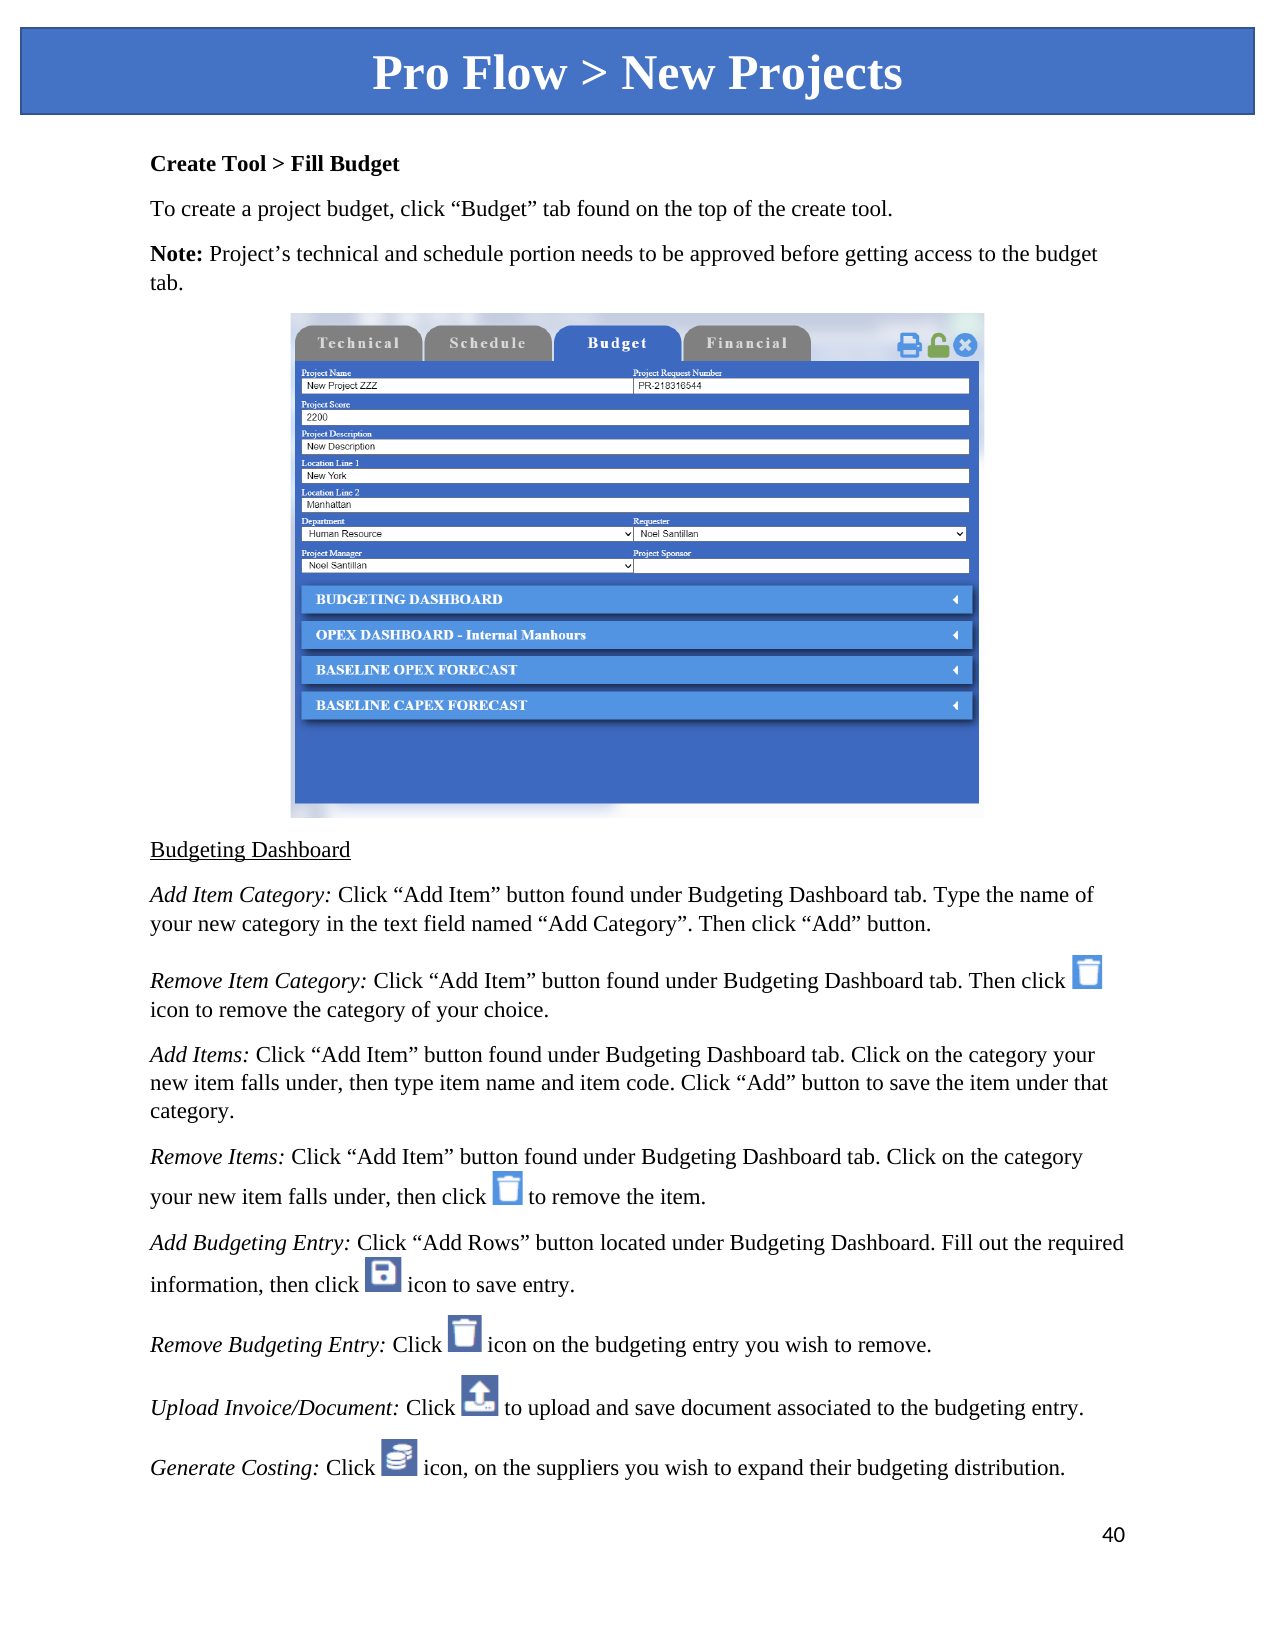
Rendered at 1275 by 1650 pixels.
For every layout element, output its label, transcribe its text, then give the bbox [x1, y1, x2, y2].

picture [290, 313, 985, 818]
text Add Item Category: Click “Add Item” button found under Budgeting Dashboard tab. Type the name of your new category in the text field named “Add Category”. Then click “Add” button. [150, 881, 1125, 936]
text Remove Budgeting Entry: Click icon on the budgeting entry you wish to remove. [150, 1316, 1125, 1357]
picture [492, 1171, 523, 1205]
picture [1072, 955, 1103, 989]
text Budgeting Dashboard [150, 836, 1125, 863]
picture [447, 1315, 482, 1352]
text Add Items: Click “Add Item” button found under Budgeting Dashboard tab. Click on the category your new item falls under, then type item name and item code. Click “Add” button to save the item under that category. [150, 1041, 1125, 1124]
picture [381, 1439, 418, 1476]
text Remove Items: Click “Add Item” button found under Budgeting Dashboard tab. Click on the category your new item falls under, then click to remove the item. [150, 1143, 1125, 1210]
picture [365, 1257, 402, 1292]
text Add Budgeting Entry: Click “Add Rows” button located under Budgeting Dashboard. Fill out the required information, then click icon to save entry. [150, 1228, 1125, 1297]
text Note: Project’s technical and schedule portion needs to be approved before getting access to the budget tab. [150, 240, 1125, 295]
text Create Tool > Fill Budget [150, 150, 1125, 176]
text To create a project budget, click “Budget” tab found on the top of the create tool. [150, 195, 1125, 221]
text Remove Item Category: Click “Add Item” button found under Budgeting Dashboard tab. Then click icon to remove the category of your choice. [150, 955, 1125, 1022]
text Upload Invoice/Document: Click to upload and save document associated to the budgeting entry. [150, 1376, 1125, 1421]
text Generate Costing: Click icon, on the suppliers you wish to expand their budgeting distribution. [150, 1439, 1125, 1481]
picture [461, 1375, 499, 1416]
